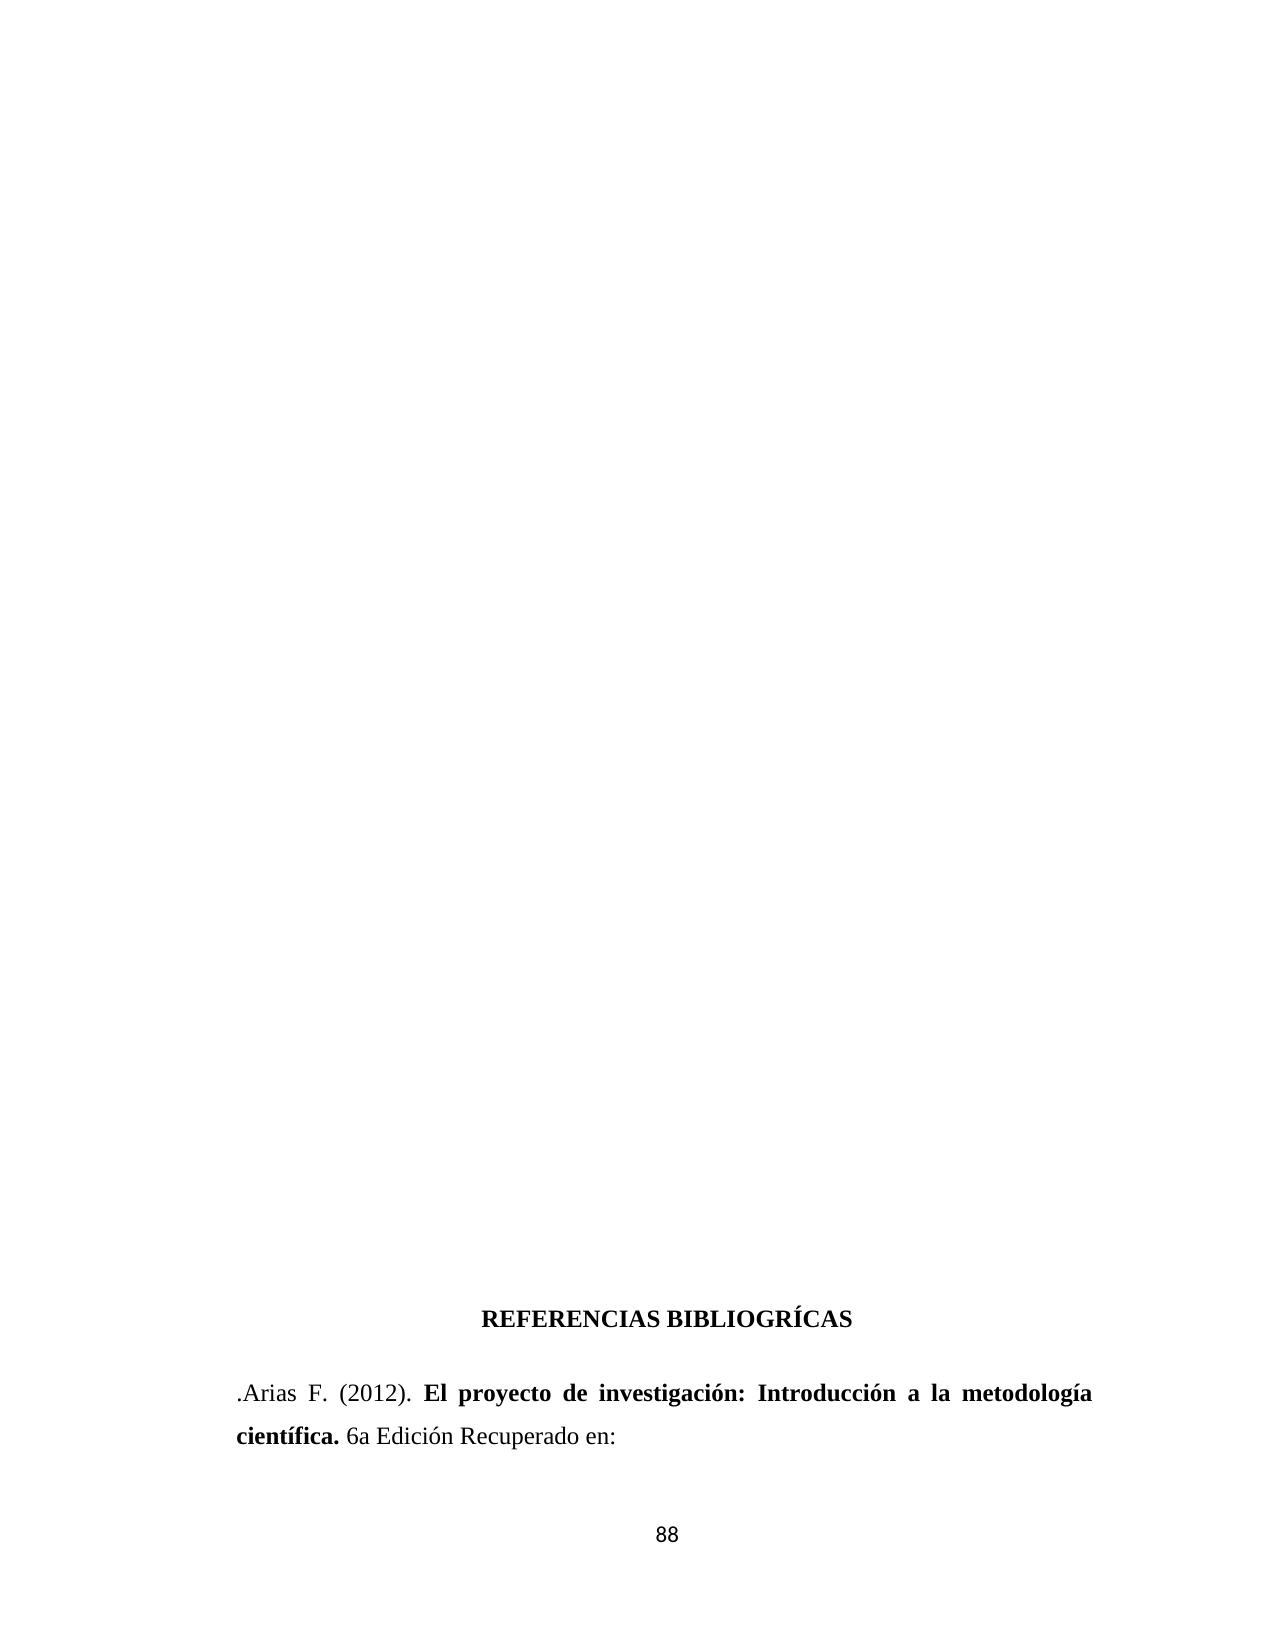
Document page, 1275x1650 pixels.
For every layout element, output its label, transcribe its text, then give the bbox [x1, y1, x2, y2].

text .Arias F. (2012). El proyecto de investigación: Introducción a la metodología científica. 6a Edición Recuperado en: [236, 1378, 1092, 1450]
subtitle REFERENCIAS BIBLIOGRÍCAS [236, 1304, 1098, 1333]
